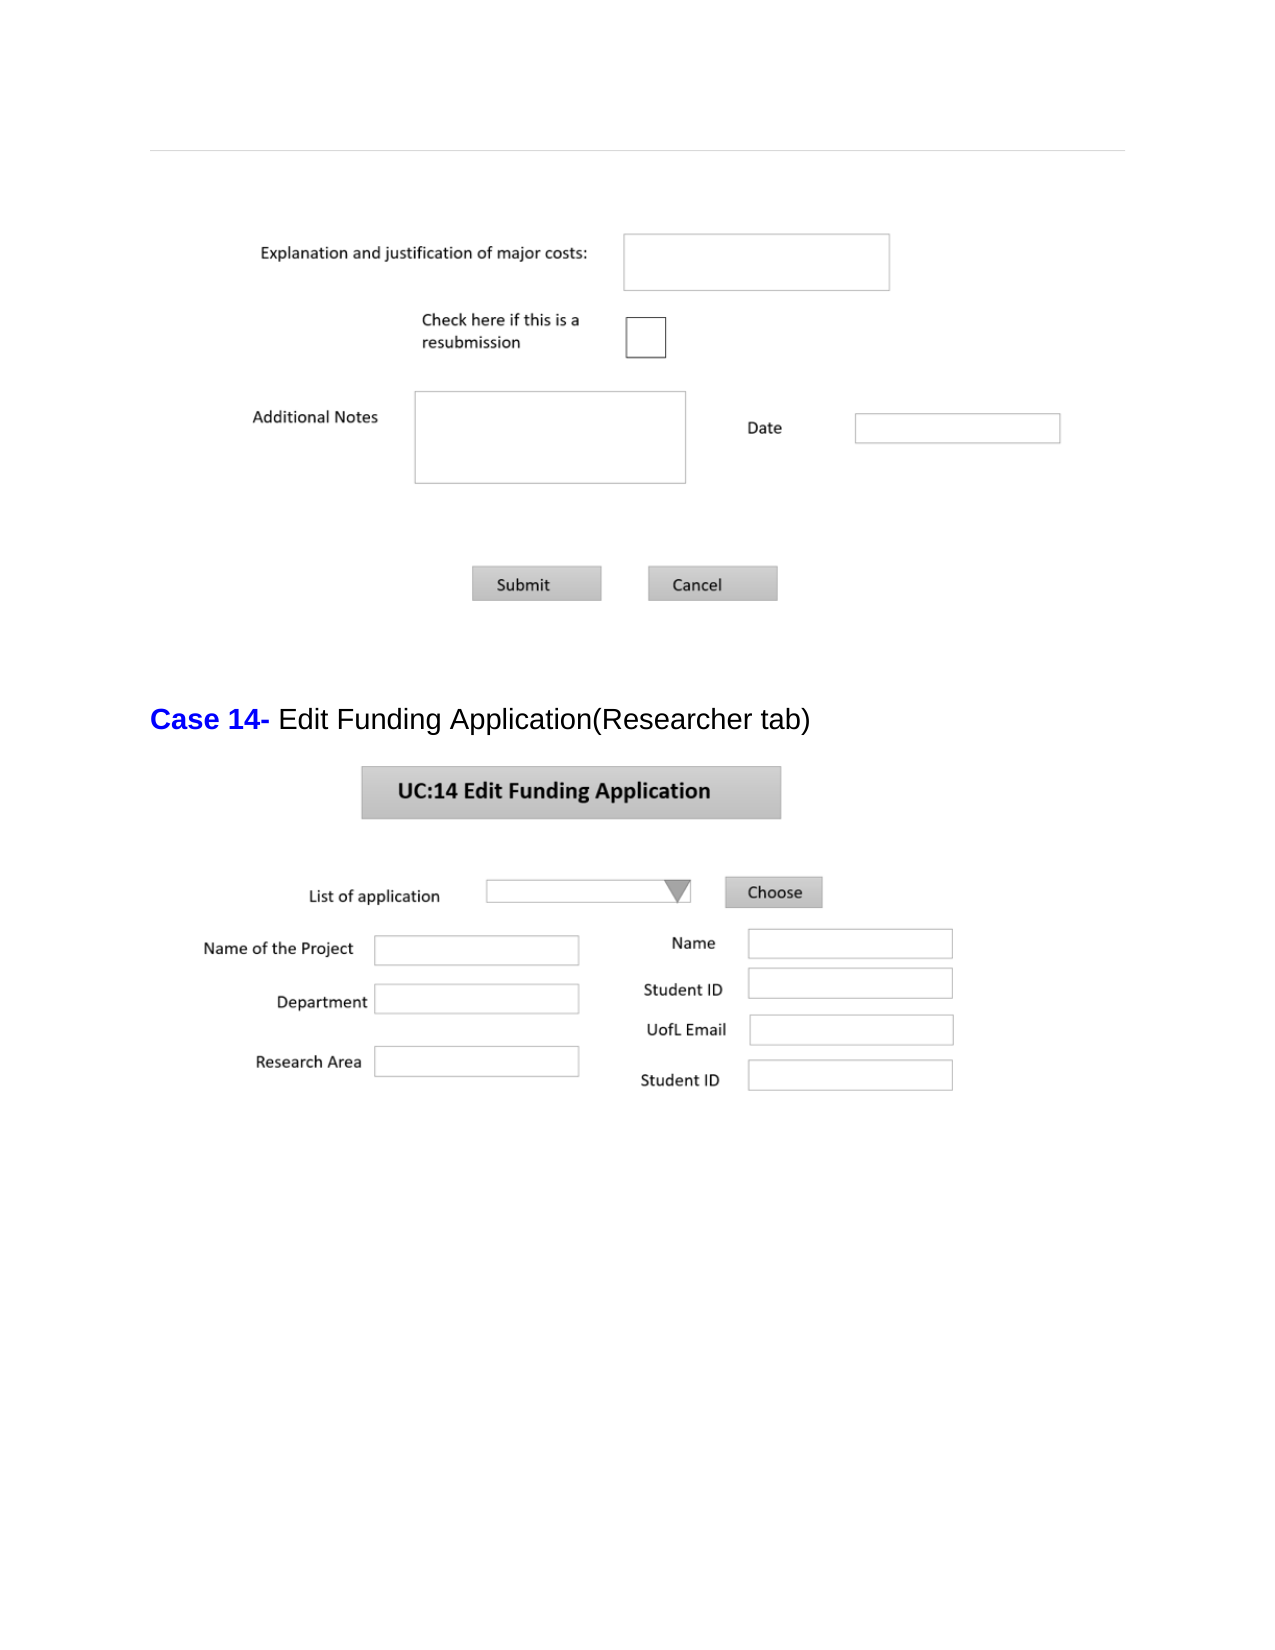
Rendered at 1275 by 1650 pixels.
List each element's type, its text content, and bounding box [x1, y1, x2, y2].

picture [150, 740, 1125, 1287]
text Case 14- Edit Funding Application(Researcher tab) [150, 702, 1125, 735]
picture [150, 150, 1125, 698]
